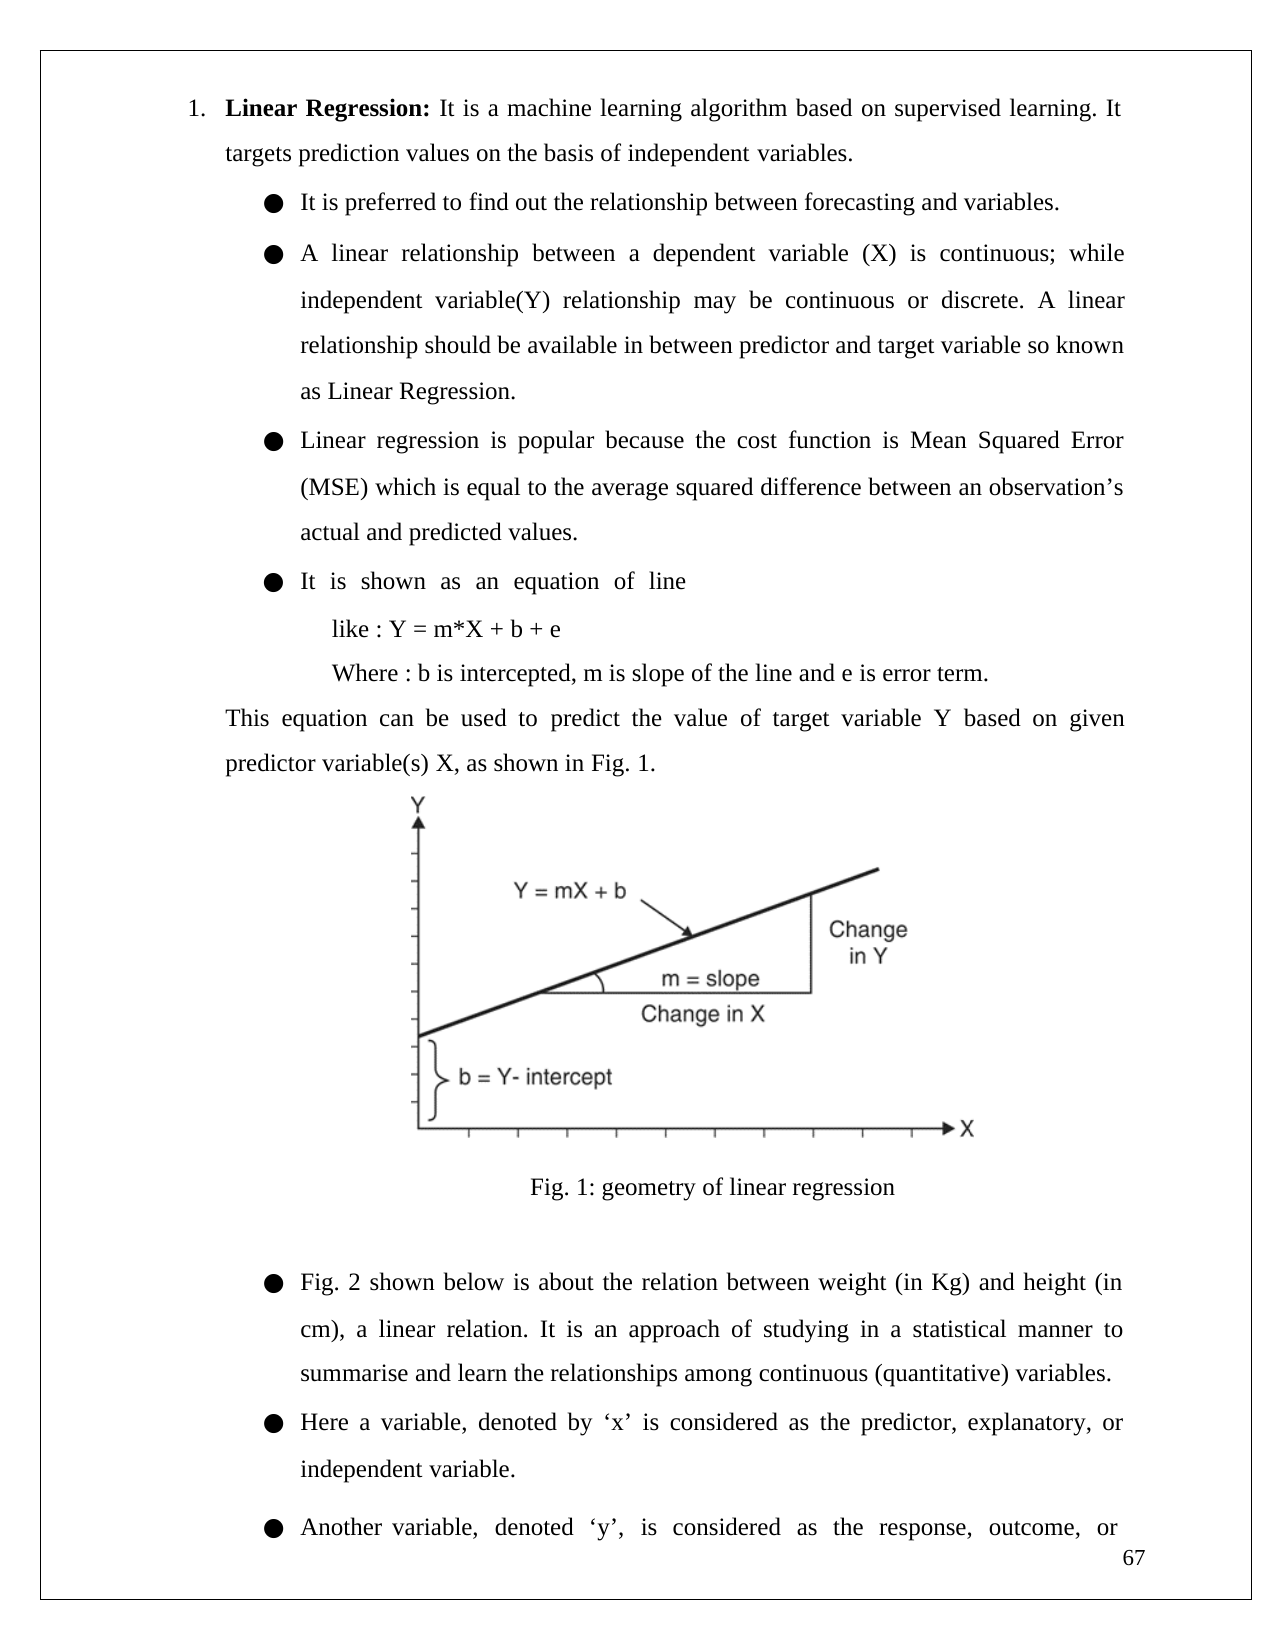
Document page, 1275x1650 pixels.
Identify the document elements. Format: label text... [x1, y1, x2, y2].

list It is shown as an equation of line like : Y = m*X + b + e [262, 563, 686, 642]
text Where : b is intercepted, m is slope of the line and e is error term. [332, 659, 1251, 688]
list Fig. 2 shown below is about the relation between weight (in Kg) and height (in cm), a linear relation. It is an approach of studying in a statistical manner to summarise and learn the relationships among continuous (quantitative) variables. [263, 1263, 1124, 1387]
text This equation can be used to predict the value of target variable Y based on given predictor variable(s) X, as shown in Fig. 1. [225, 703, 1125, 777]
list A linear relationship between a dependent variable (X) is continuous; while independent variable(Y) relationship may be continuous or discrete. A linear relationship should be available in between predictor and target variable so known as Linear Regression. [263, 234, 1125, 405]
picture [411, 796, 974, 1138]
list It is preferred to find out the relationship between forecasting and variables. [263, 184, 1251, 218]
list Here a variable, denoted by ‘x’ is considered as the predictor, explanatory, or independent variable. [263, 1404, 1125, 1483]
list Another variable, denoted ‘y’, is considered as the response, outcome, or [263, 1509, 1251, 1543]
list Linear Regression: It is a machine learning algorithm based on supervised learning. It targets prediction values on the basis of independent variables. [187, 93, 1122, 167]
list Linear regression is popular because the cost function is Mean Squared Error (MSE) which is equal to the average squared difference between an observation’s actual and predicted values. [263, 421, 1124, 546]
